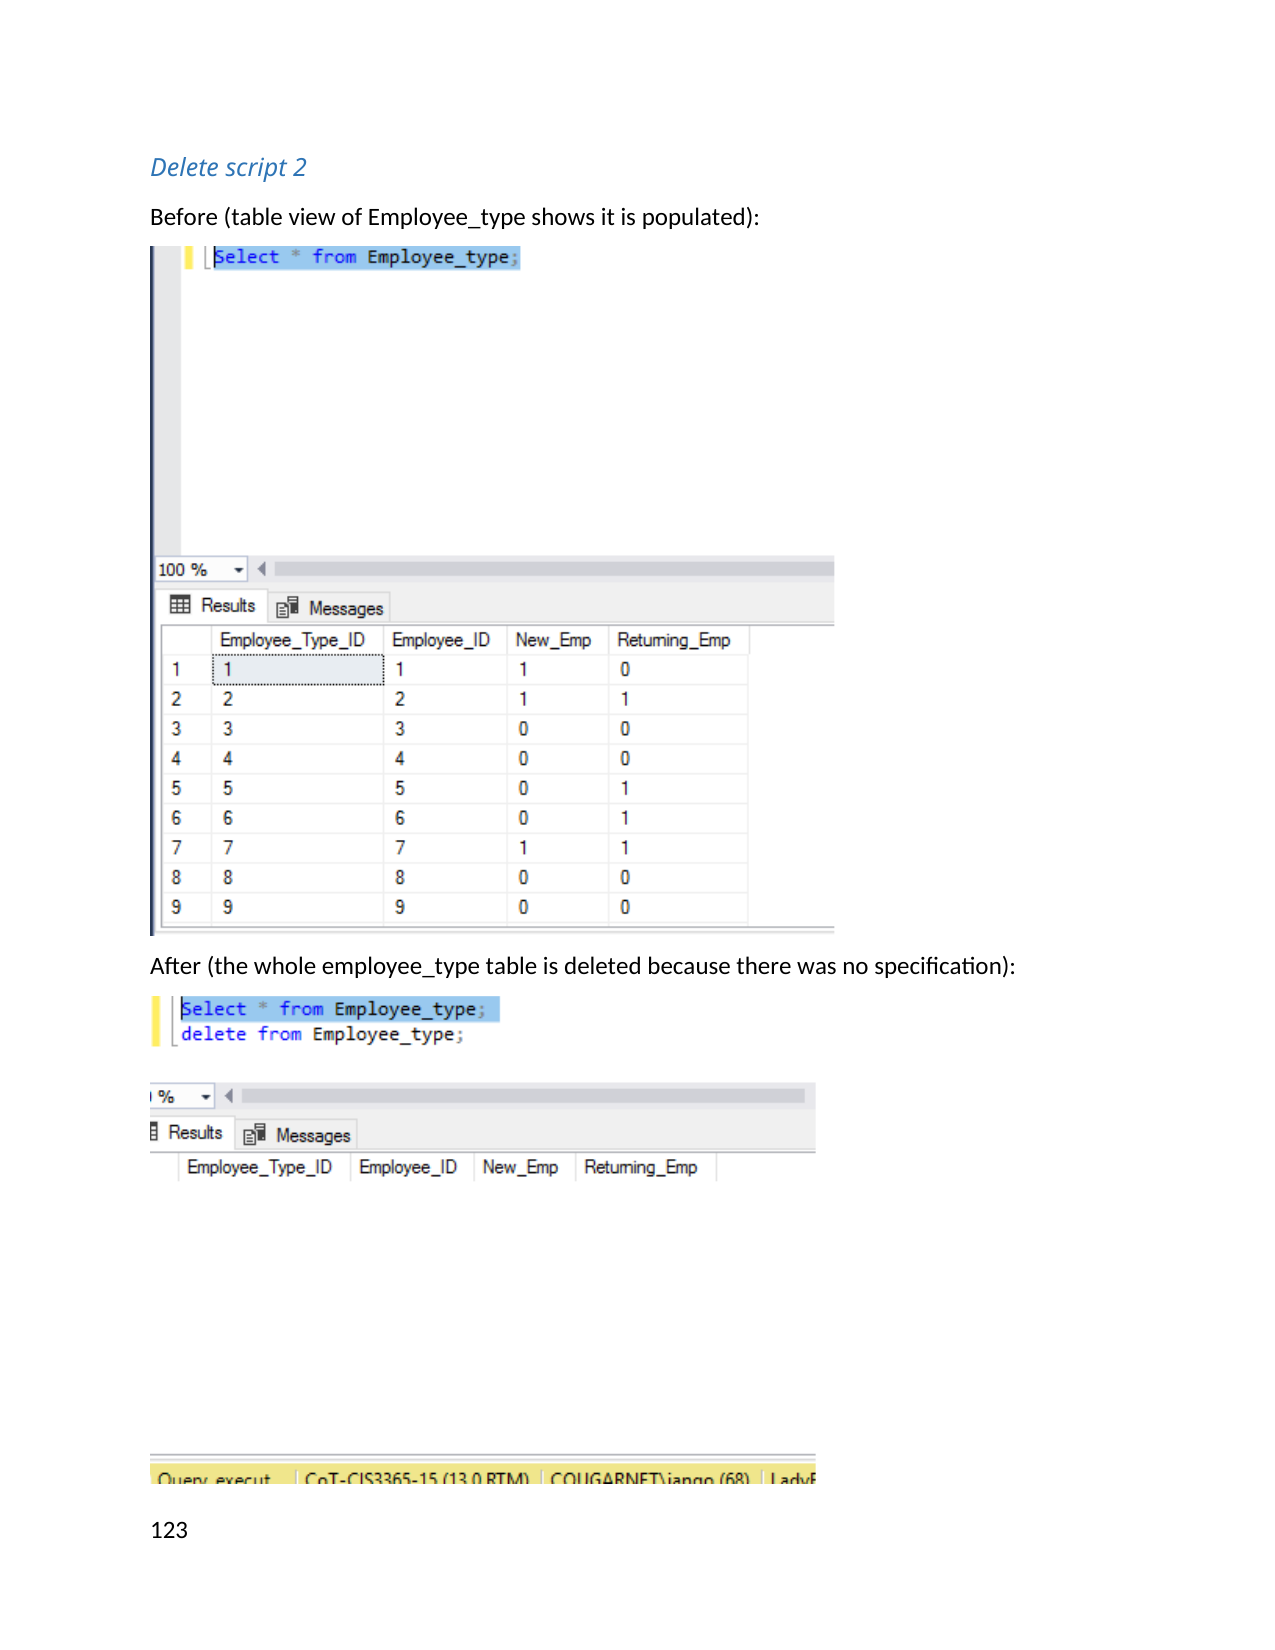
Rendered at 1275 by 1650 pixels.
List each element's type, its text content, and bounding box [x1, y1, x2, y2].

subtitle Delete script 2 [150, 150, 1125, 184]
picture [150, 996, 816, 1484]
text After (the whole employee_type table is deleted because there was no specification): [150, 950, 1125, 981]
picture [150, 246, 835, 936]
text Before (table view of Employee_type shows it is populated): [150, 201, 1125, 232]
